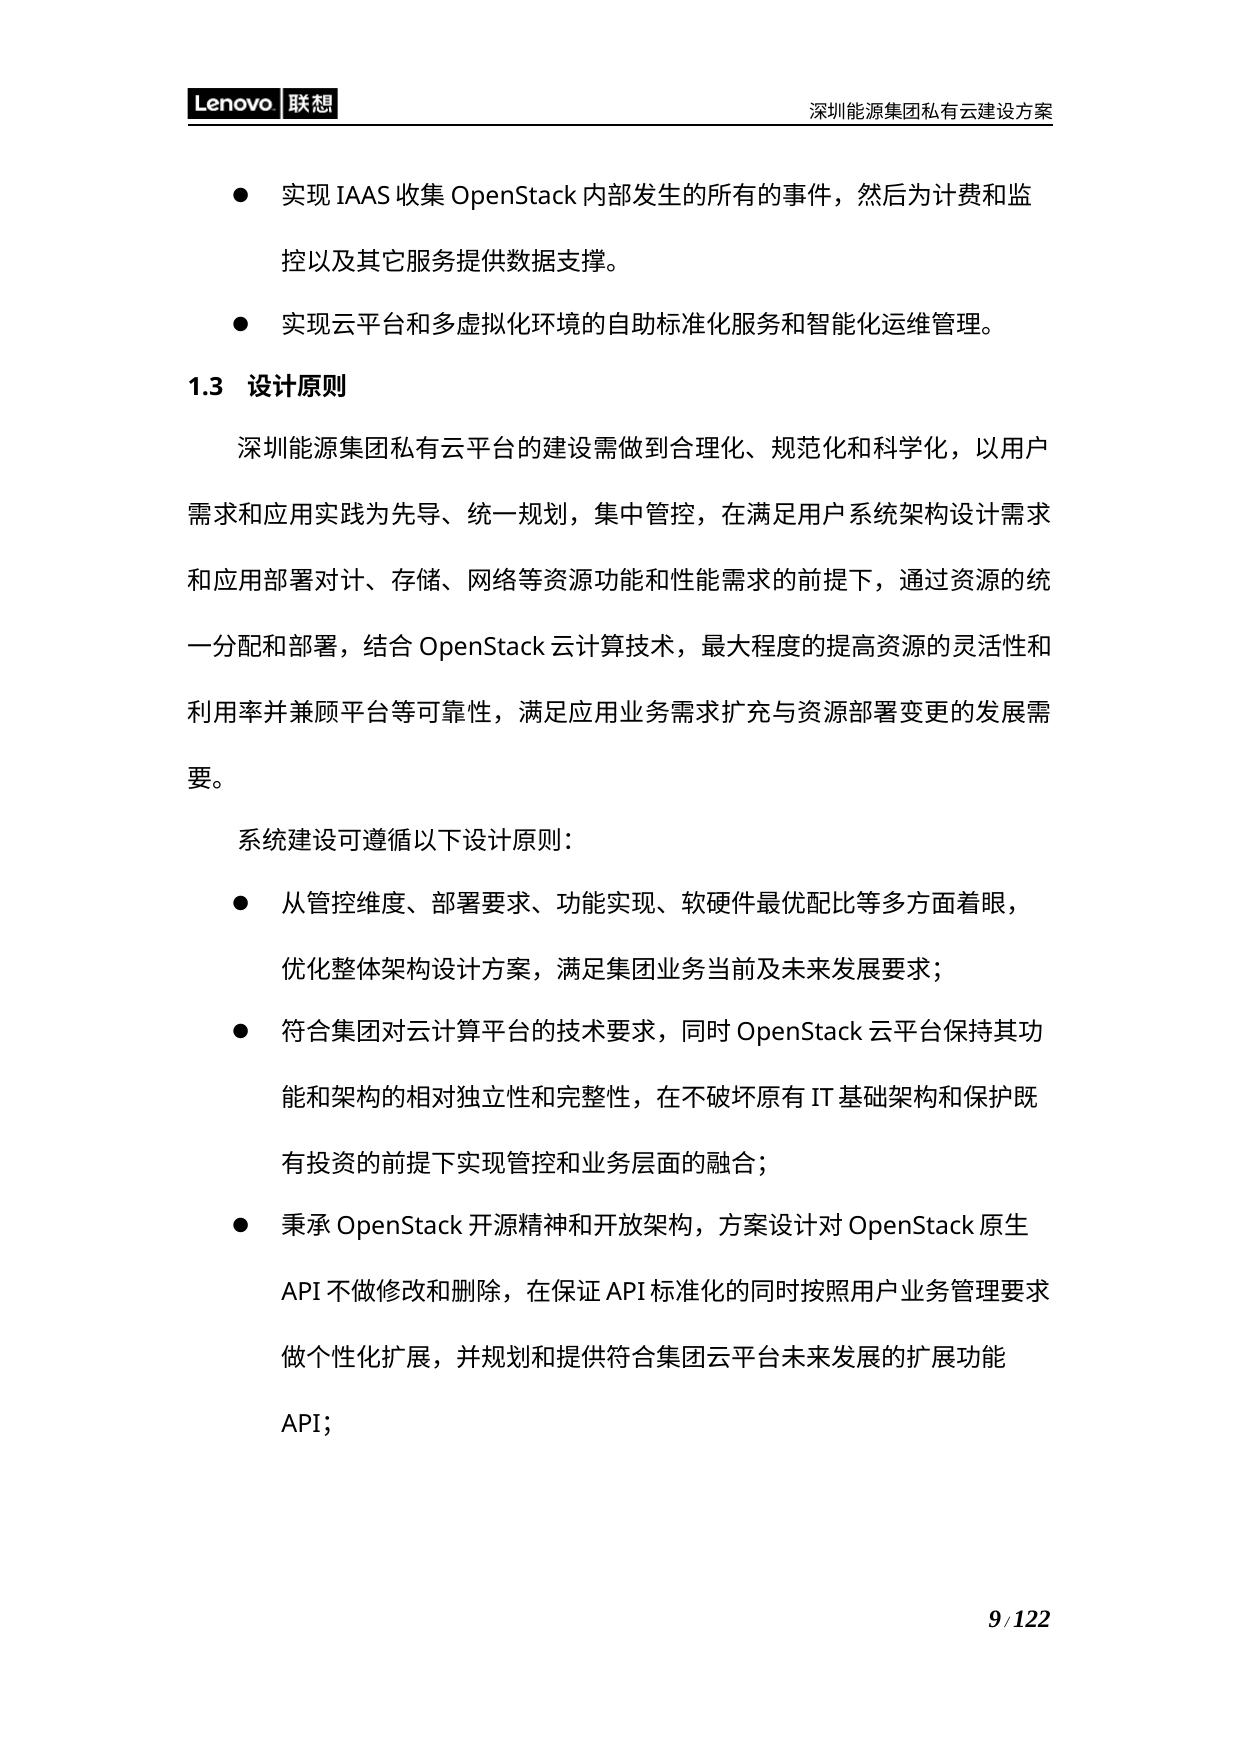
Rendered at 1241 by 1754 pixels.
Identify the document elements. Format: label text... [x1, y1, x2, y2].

text 系统建设可遵循以下设计原则： [187, 817, 1053, 861]
list 符合集团对云计算平台的技术要求，同时OpenStack云平台保持其功能和架构的相对独立性和完整性，在不破坏原有IT基础架构和保护既有投资的前提下实现管控和业务层面的融合； [231, 1007, 1053, 1183]
list 从管控维度、部署要求、功能实现、软硬件最优配比等多方面着眼，优化整体架构设计方案，满足集团业务当前及未来发展要求； [231, 879, 1053, 989]
text 深圳能源集团私有云平台的建设需做到合理化、规范化和科学化，以用户需求和应用实践为先导、统一规划，集中管控，在满足用户系统架构设计需求和应用部署对计、存储、网络等资源功能和性能需求的前提下，通过资源的统一分配和部署，结合OpenStack云计算技术，最大程度的提高资源的灵活性和利用率并兼顾平台等可靠性，满足应用业务需求扩充与资源部署变更的发展需要。 [187, 424, 1053, 799]
picture [187, 88, 338, 119]
list 实现IAAS收集OpenStack内部发生的所有的事件，然后为计费和监控以及其它服务提供数据支撑。 [231, 172, 1053, 282]
subtitle 设计原则 [187, 362, 1053, 406]
list 实现云平台和多虚拟化环境的自助标准化服务和智能化运维管理。 [231, 300, 1053, 344]
list 秉承OpenStack开源精神和开放架构，方案设计对OpenStack原生API不做修改和删除，在保证API标准化的同时按照用户业务管理要求做个性化扩展，并规划和提供符合集团云平台未来发展的扩展功能API； [231, 1202, 1053, 1444]
